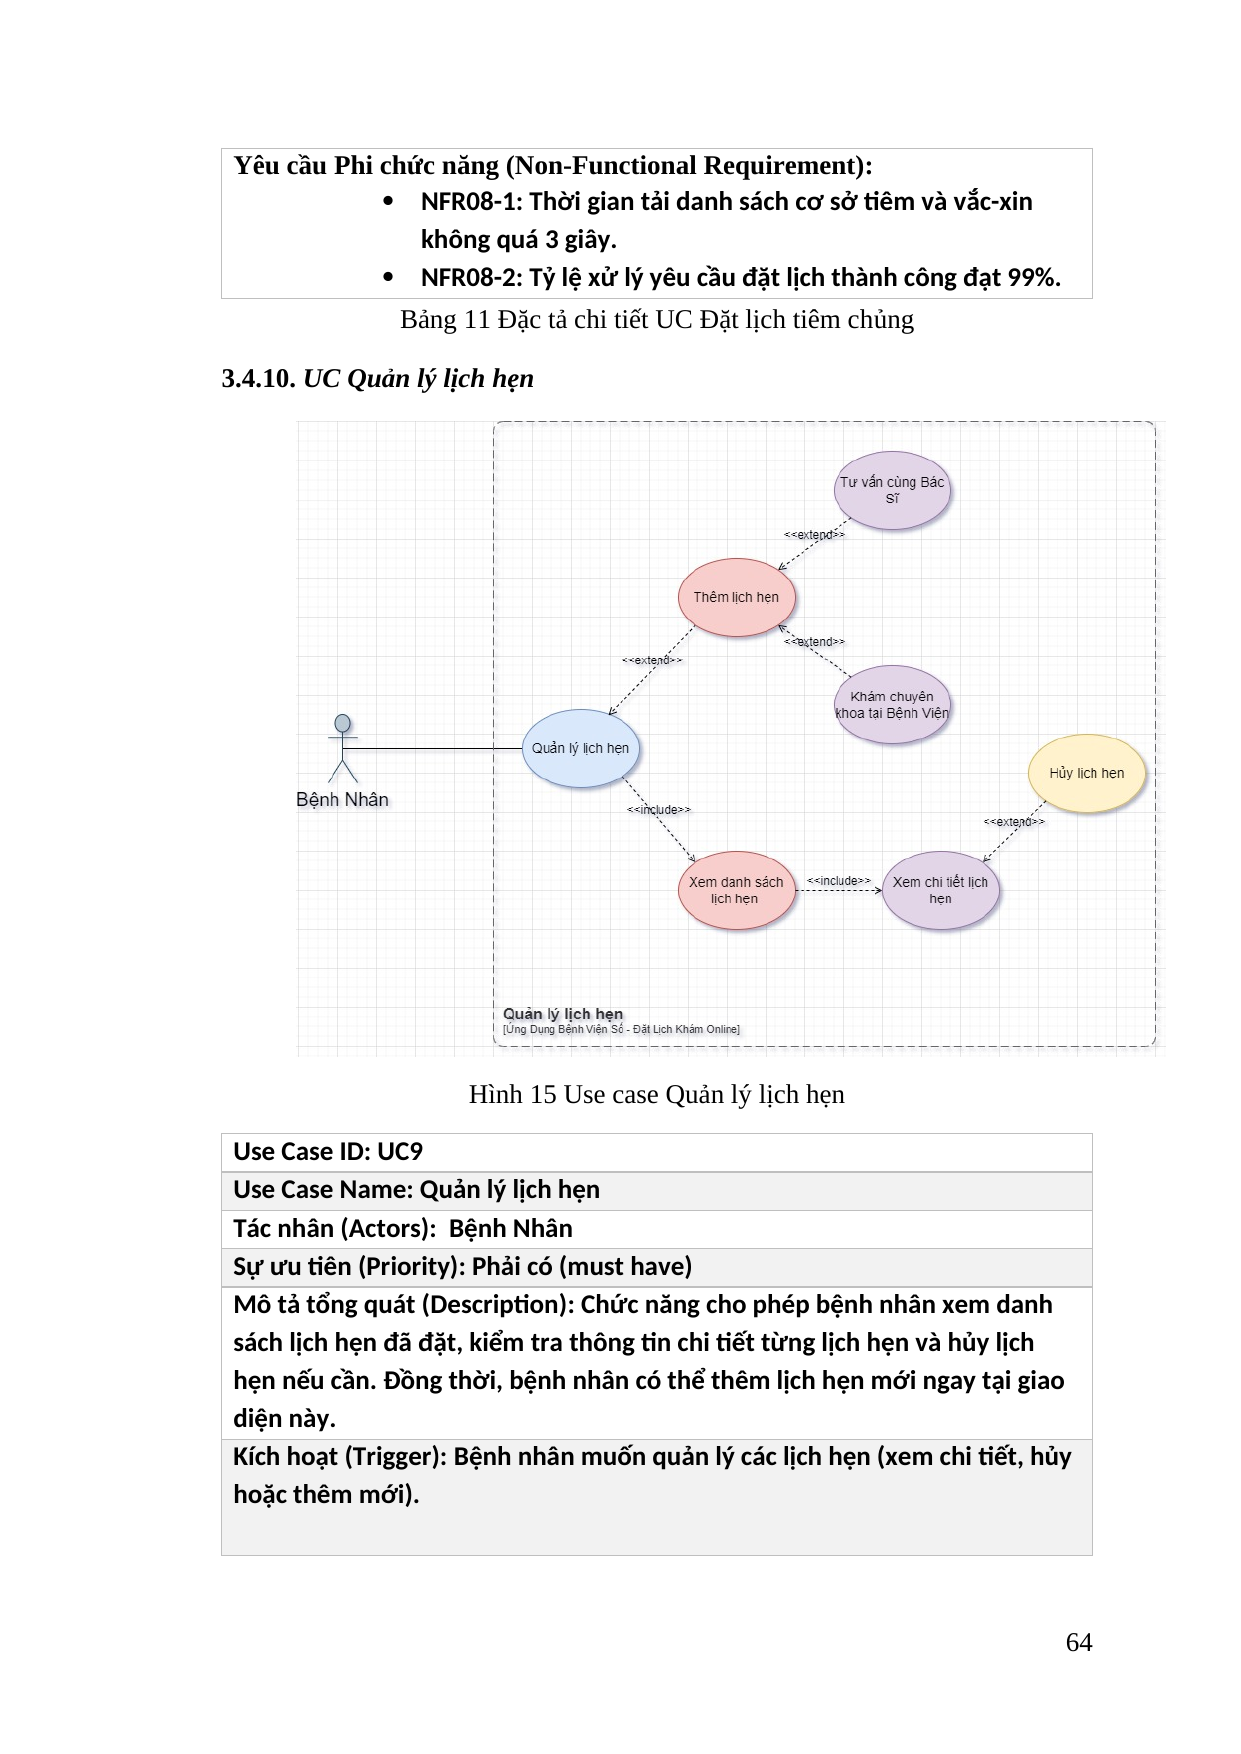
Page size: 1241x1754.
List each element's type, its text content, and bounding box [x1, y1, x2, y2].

table_cell Use Case Name: Quản lý lịch hẹn [222, 1173, 1092, 1210]
table_cell Yêu cầu Phi chức năng (Non-Functional Requirement): NFR08-1: Thời gian tải danh sách cơ sở tiêm và vắc-xin không quá 3 giây. NFR08-2: Tỷ lệ xử lý yêu cầu đặt lịch thành công đạt 99%. [222, 149, 1092, 298]
picture [296, 421, 1166, 1057]
table_cell Kích hoạt (Trigger): Bệnh nhân muốn quản lý các lịch hẹn (xem chi tiết, hủy hoặc thêm mới). [222, 1440, 1092, 1555]
table_header Use Case ID: UC9 [222, 1134, 1092, 1171]
table_cell Tác nhân (Actors): Bệnh Nhân [222, 1211, 1092, 1248]
subtitle UC Quản lý lịch hẹn [221, 362, 1092, 393]
table_cell Sự ưu tiên (Priority): Phải có (must have) [222, 1249, 1092, 1286]
table_cell Mô tả tổng quát (Description): Chức năng cho phép bệnh nhân xem danh sách lịch hẹn đã đặt, kiểm tra thông tin chi tiết từng lịch hẹn và hủy lịch hẹn nếu cần. Đồng thời, bệnh nhân có thể thêm lịch hẹn mới ngay tại giao diện này. [222, 1288, 1092, 1438]
